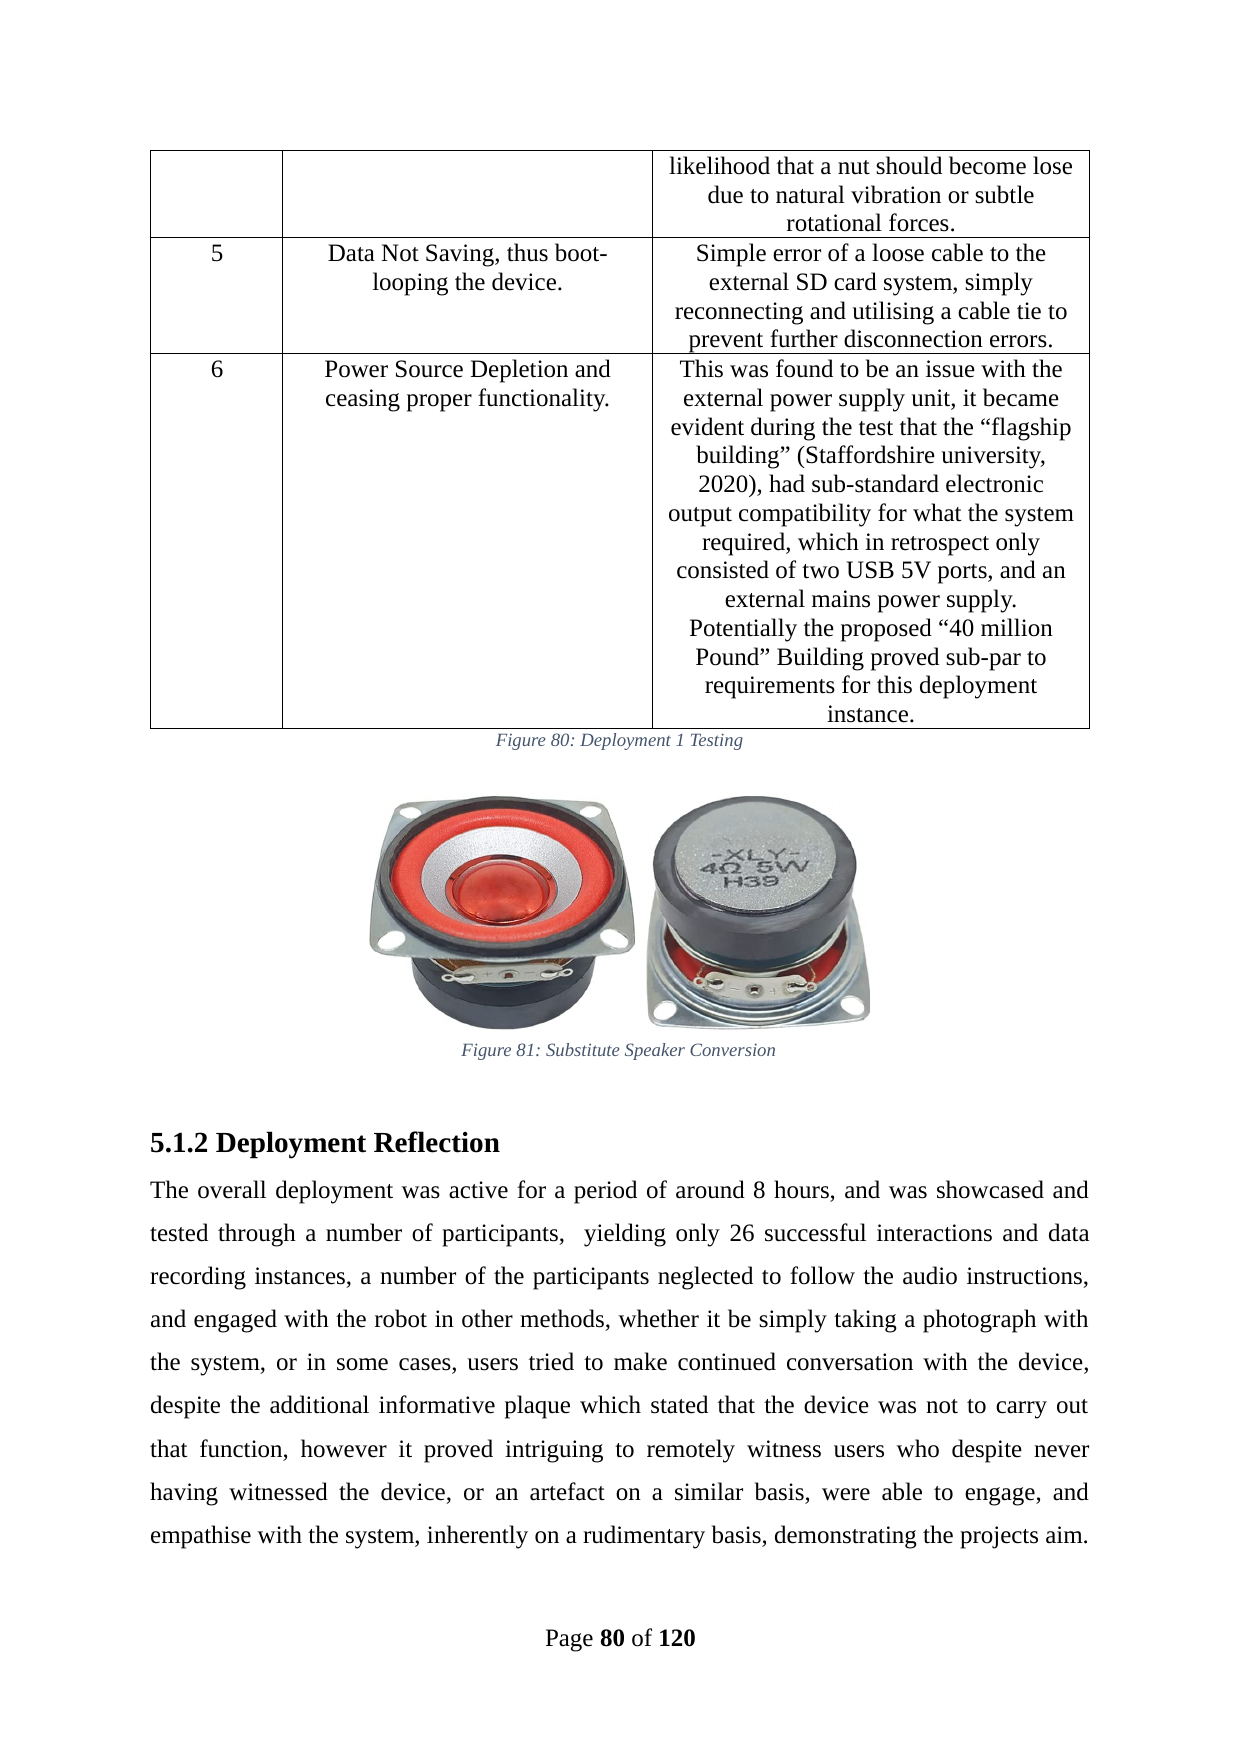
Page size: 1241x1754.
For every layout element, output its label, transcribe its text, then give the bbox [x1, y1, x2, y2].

table_cell 4 [151, 151, 282, 237]
table_cell 5 [151, 238, 282, 353]
table_cell 6 [151, 354, 282, 728]
subtitle 5.1.2 Deployment Reflection [150, 1125, 1090, 1158]
text Figure 80: Deployment 1 Testing [150, 729, 1090, 751]
table_cell Simple error of a loose cable to the external SD card system, simply reconnecting and utilising a cable tie to prevent further disconnection errors. [653, 238, 1089, 353]
table_cell Power Source Depletion and ceasing proper functionality. [283, 354, 652, 728]
text The overall deployment was active for a period of around 8 hours, and was showcased and tested through a number of participants, yielding only 26 successful interactions and data recording instances, a number of the participants neglected to follow the audio instructions, and engaged with the robot in other methods, whether it be simply taking a photograph with the system, or in some cases, users tried to make continued conversation with the device, despite the additional informative plaque which stated that the device was not to carry out that function, however it proved intriguing to remotely witness users who despite never having witnessed the device, or an artefact on a similar basis, were able to engage, and empathise with the system, inherently on a rudimentary basis, demonstrating the projects aim. [150, 1175, 1090, 1549]
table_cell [653, 151, 1089, 237]
picture [368, 795, 871, 1030]
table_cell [283, 151, 652, 237]
table_cell This was found to be an issue with the external power supply unit, it became evident during the test that the “flagship building” (Staffordshire university, 2020), had sub-standard electronic output compatibility for what the system required, which in retrospect only consisted of two USB 5V ports, and an external mains power supply. Potentially the proposed “40 million Pound” Building proved sub-par to requirements for this deployment instance. [653, 354, 1089, 728]
table_cell Data Not Saving, thus boot-looping the device. [283, 238, 652, 353]
